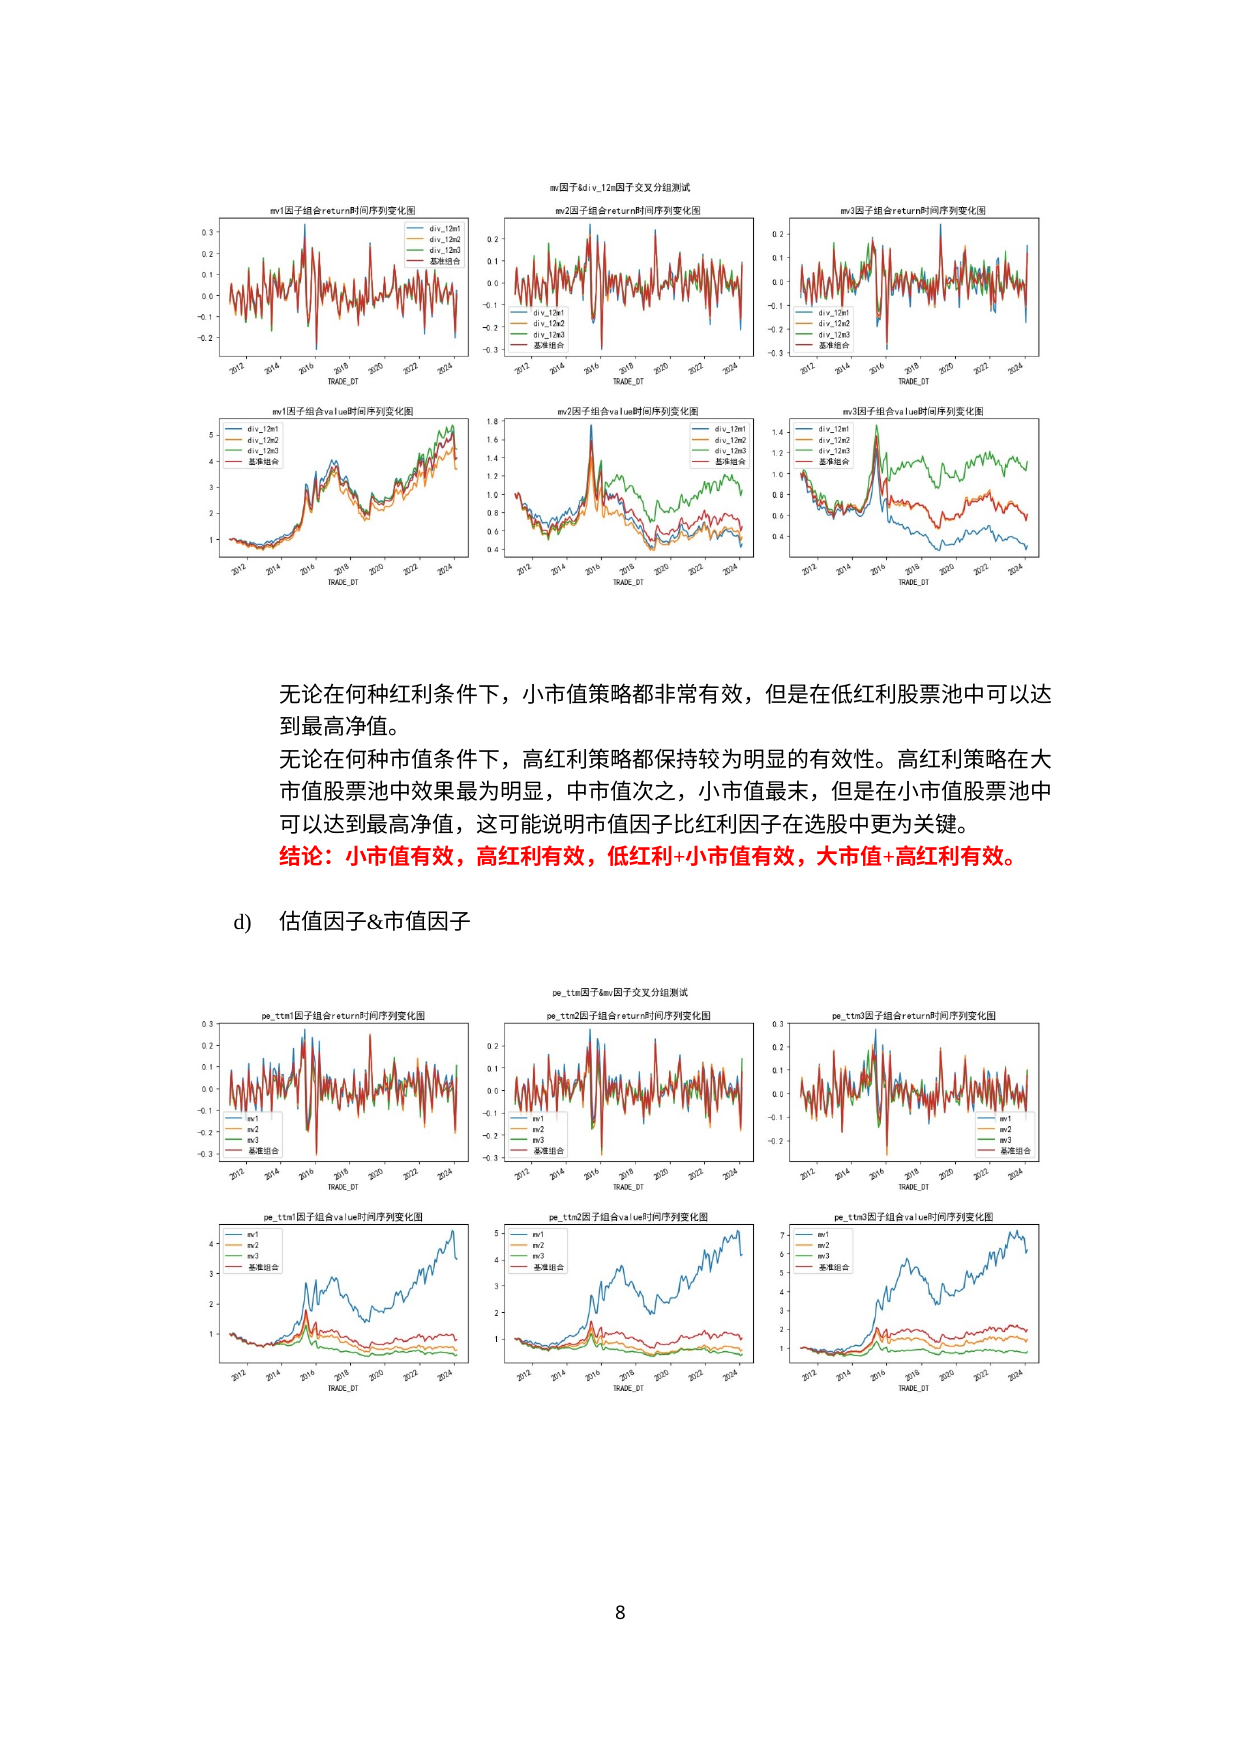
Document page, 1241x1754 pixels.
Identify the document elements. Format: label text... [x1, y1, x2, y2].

list 结论：小市值有效，高红利有效，低红利+小市值有效，大市值+高红利有效。 [279, 839, 1053, 871]
list 估值因子&市值因子 [233, 904, 1053, 936]
picture [187, 980, 1053, 1407]
list 无论在何种市值条件下，高红利策略都保持较为明显的有效性。高红利策略在大市值股票池中效果最为明显，中市值次之，小市值最末，但是在小市值股票池中可以达到最高净值，这可能说明市值因子比红利因子在选股中更为关键。 [279, 741, 1053, 839]
list 无论在何种红利条件下，小市值策略都非常有效，但是在低红利股票池中可以达到最高净值。 [279, 676, 1053, 741]
picture [187, 174, 1053, 601]
